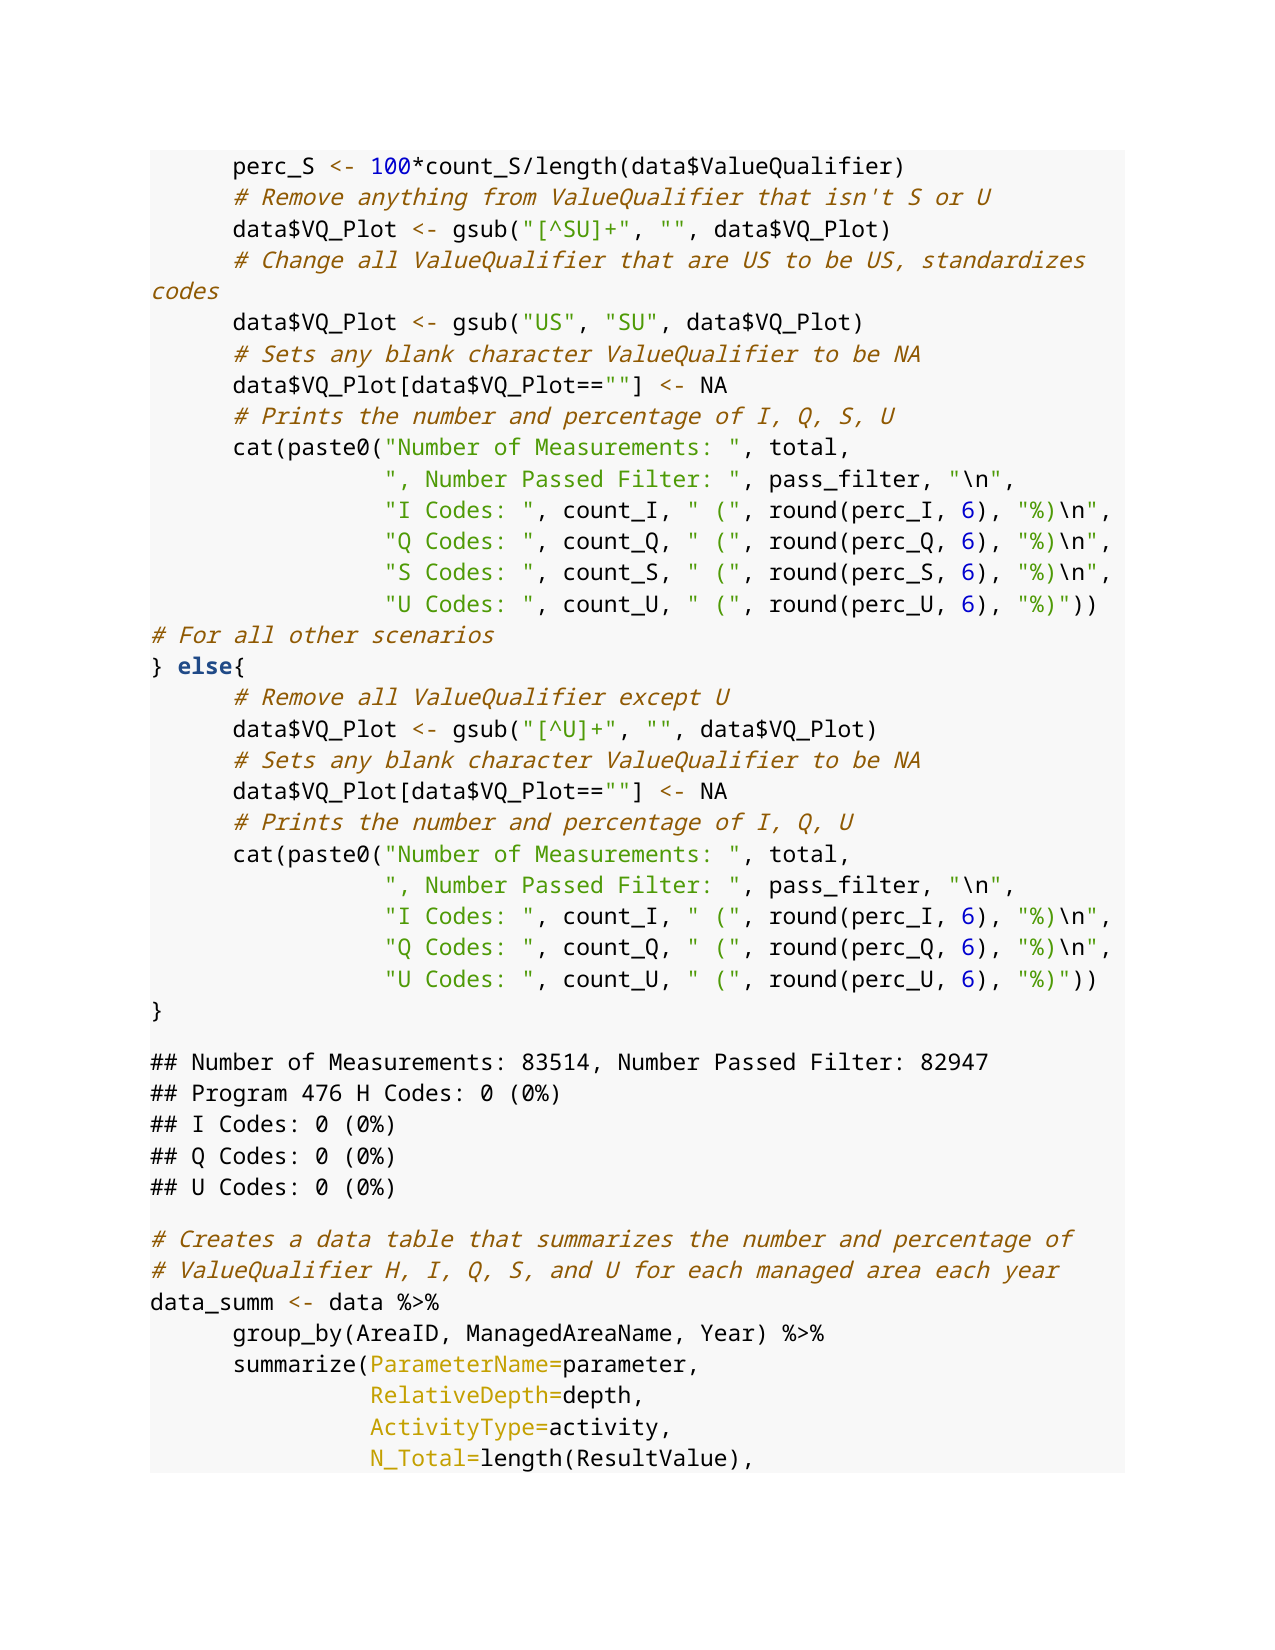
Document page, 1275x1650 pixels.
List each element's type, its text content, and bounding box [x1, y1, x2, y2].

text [150, 150, 1125, 1025]
text ## Number of Measurements: 83514, Number Passed Filter: 82947 ## Program 476 H Codes: 0 (0%) ## I Codes: 0 (0%) ## Q Codes: 0 (0%) ## U Codes: 0 (0%) [150, 1046, 1125, 1202]
